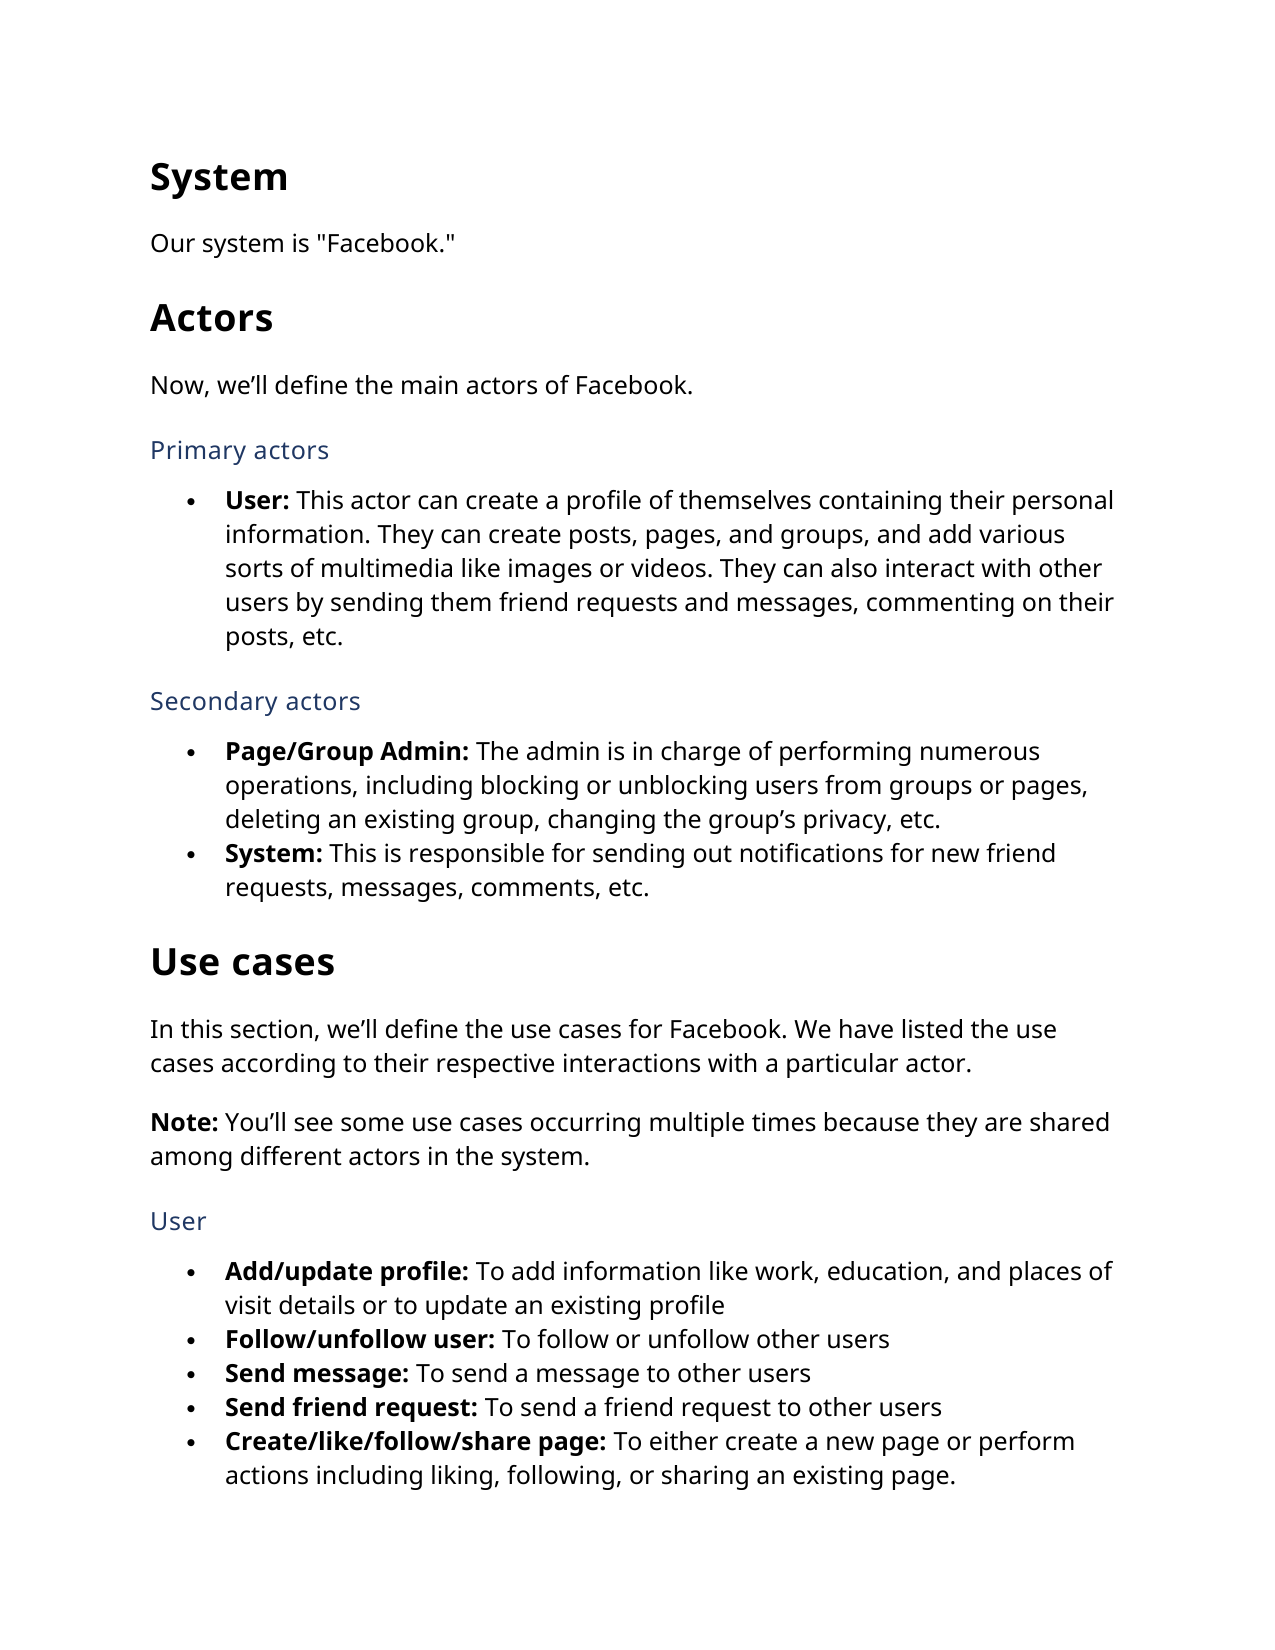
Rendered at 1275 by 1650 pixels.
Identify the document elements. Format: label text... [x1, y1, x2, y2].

list Send message: To send a message to other users [187, 1356, 1125, 1390]
subtitle User [150, 1204, 1125, 1238]
text Note: You’ll see some use cases occurring multiple times because they are shared among different actors in the system. [150, 1104, 1125, 1172]
list Send friend request: To send a friend request to other users [187, 1390, 1125, 1424]
list Create/like/follow/share page: To either create a new page or perform actions including liking, following, or sharing an existing page. [187, 1424, 1125, 1492]
text Now, we’ll define the main actors of Facebook. [150, 367, 1125, 401]
list User: This actor can create a profile of themselves containing their personal information. They can create posts, pages, and groups, and add various sorts of multimedia like images or videos. They can also interact with other users by sending them friend requests and messages, commenting on their posts, etc. [187, 482, 1125, 653]
list Add/update profile: To add information like work, education, and places of visit details or to update an existing profile [187, 1253, 1125, 1322]
list Follow/unfollow user: To follow or unfollow other users [187, 1322, 1125, 1356]
subtitle Actors [150, 291, 1125, 342]
subtitle System [150, 150, 1125, 201]
text In this section, we’ll define the use cases for Facebook. We have listed the use cases according to their respective interactions with a particular actor. [150, 1011, 1125, 1079]
list System: This is responsible for sending out notifications for new friend requests, messages, comments, etc. [187, 836, 1125, 904]
list Page/Group Admin: The admin is in charge of performing numerous operations, including blocking or unblocking users from groups or pages, deleting an existing group, changing the group’s privacy, etc. [187, 734, 1125, 836]
text Our system is "Facebook." [150, 226, 1125, 260]
subtitle Use cases [150, 935, 1125, 986]
subtitle Secondary actors [150, 684, 1125, 718]
subtitle Primary actors [150, 433, 1125, 467]
